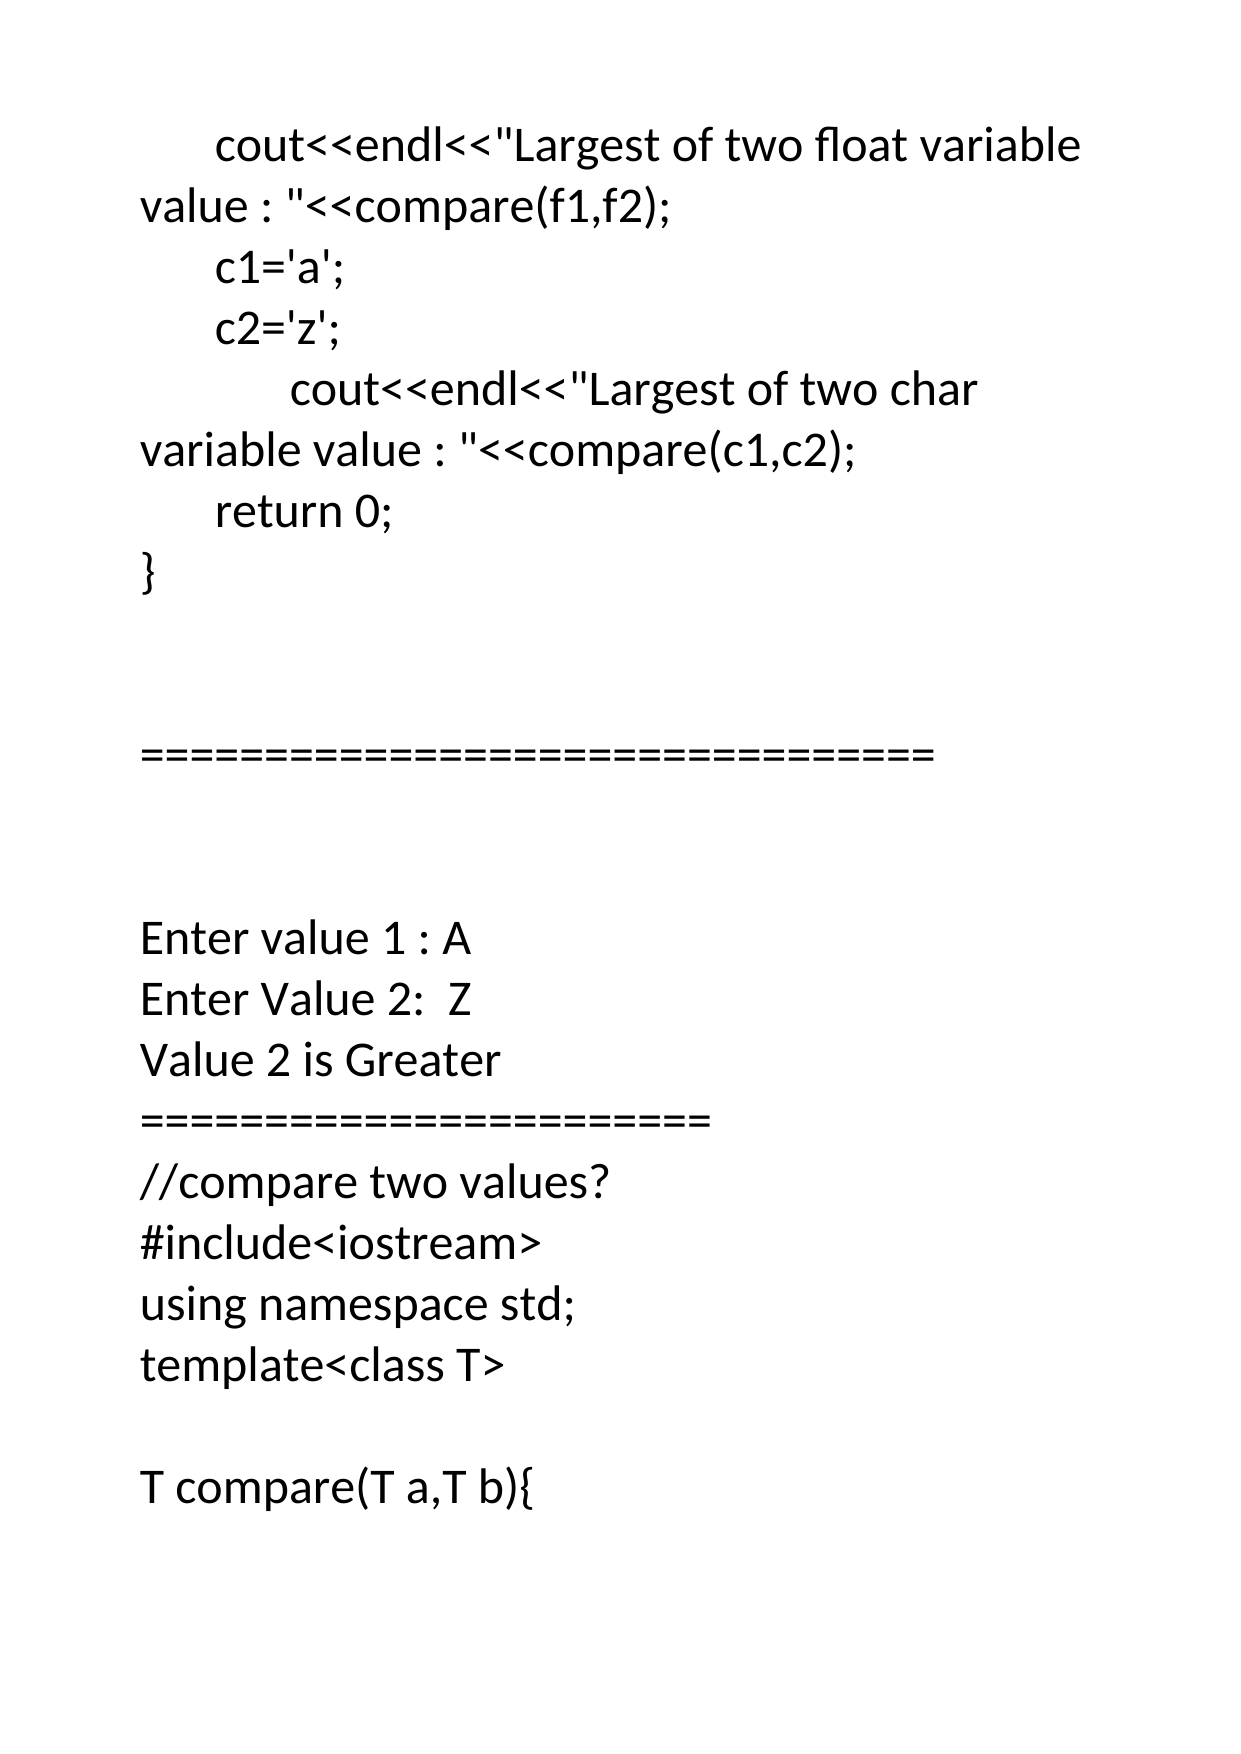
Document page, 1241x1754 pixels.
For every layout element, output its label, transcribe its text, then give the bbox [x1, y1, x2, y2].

text cout<<endl<<"Largest of two char variable value : "<<compare(c1,c2); [139, 357, 1103, 479]
text cout<<endl<<"Largest of two float variable value : "<<compare(f1,f2); [139, 112, 1103, 234]
text template<class T> [139, 1333, 1103, 1394]
text Enter Value 2: Z [139, 967, 1103, 1028]
text } [139, 540, 1103, 601]
text T compare(T a,T b){ [139, 1455, 1103, 1516]
text c1='a'; [139, 234, 1103, 296]
text //compare two values? [139, 1150, 1103, 1211]
text Value 2 is Greater [139, 1028, 1103, 1089]
text ======================= [139, 1089, 1103, 1150]
text return 0; [139, 479, 1103, 540]
text #include<iostream> [139, 1211, 1103, 1272]
text Enter value 1 : A [139, 906, 1103, 967]
text c2='z'; [139, 296, 1103, 357]
text using namespace std; [139, 1272, 1103, 1333]
text ================================ [139, 723, 1103, 784]
